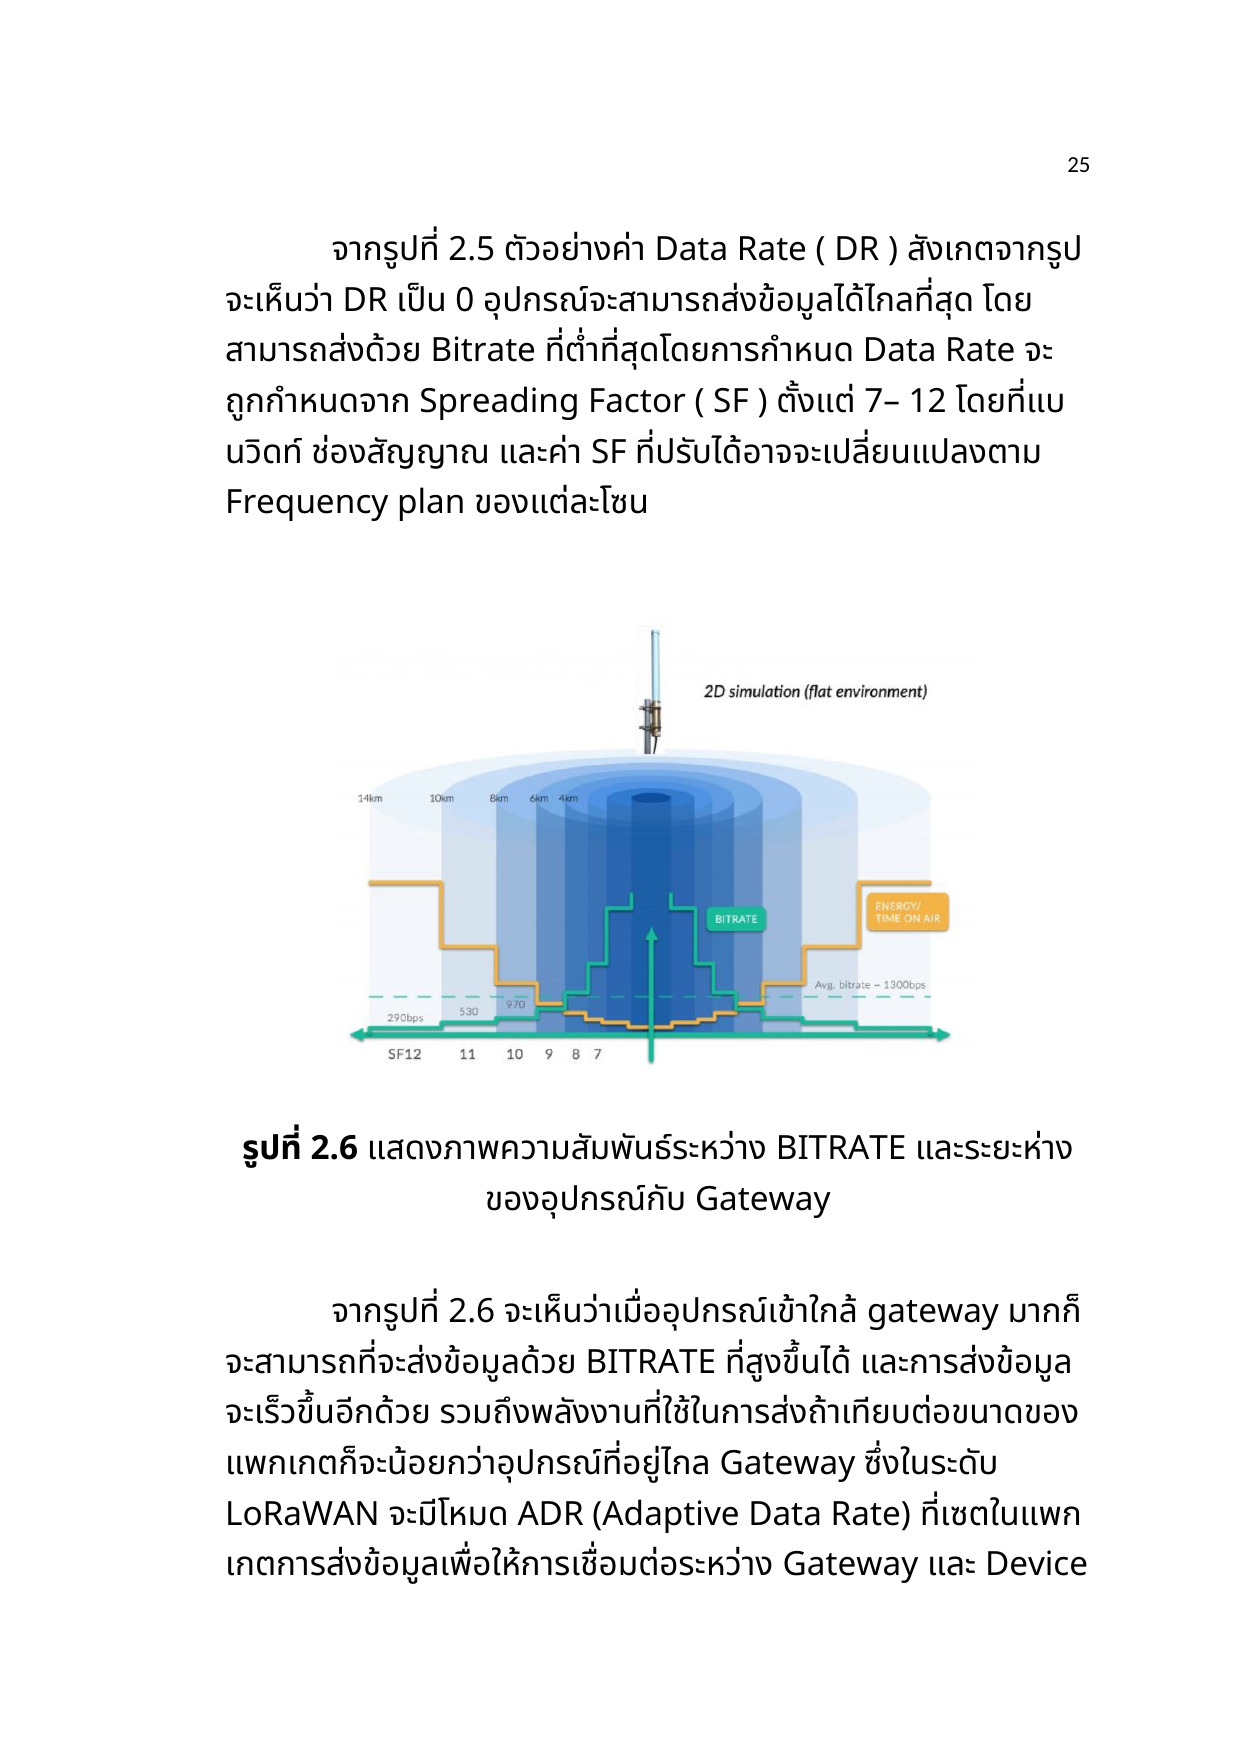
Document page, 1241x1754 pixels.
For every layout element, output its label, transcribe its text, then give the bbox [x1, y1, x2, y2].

text จากรูปที่ 2.5 ตัวอย่างค่า Data Rate ( DR ) สังเกตจากรูป จะเห็นว่า DR เป็น 0 อุปกรณ์จะสามารถส่งข้อมูลได้ไกลที่สุด โดยสามารถส่งด้วย Bitrate ที่ต่ำที่สุดโดยการกำหนด Data Rate จะถูกกำหนดจาก Spreading Factor ( SF ) ตั้งแต่ 7– 12 โดยที่แบนวิดท์ ช่องสัญญาณ และค่า SF ที่ปรับได้อาจจะเปลี่ยนแปลงตาม Frequency plan ของแต่ละโซน [225, 225, 1090, 529]
table_header รูปที่ 2.6 แสดงภาพความสัมพันธ์ระหว่าง BITRATE และระยะห่างของอุปกรณ์กับ Gateway [225, 608, 1090, 1225]
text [225, 1287, 1090, 1591]
picture [336, 607, 979, 1079]
